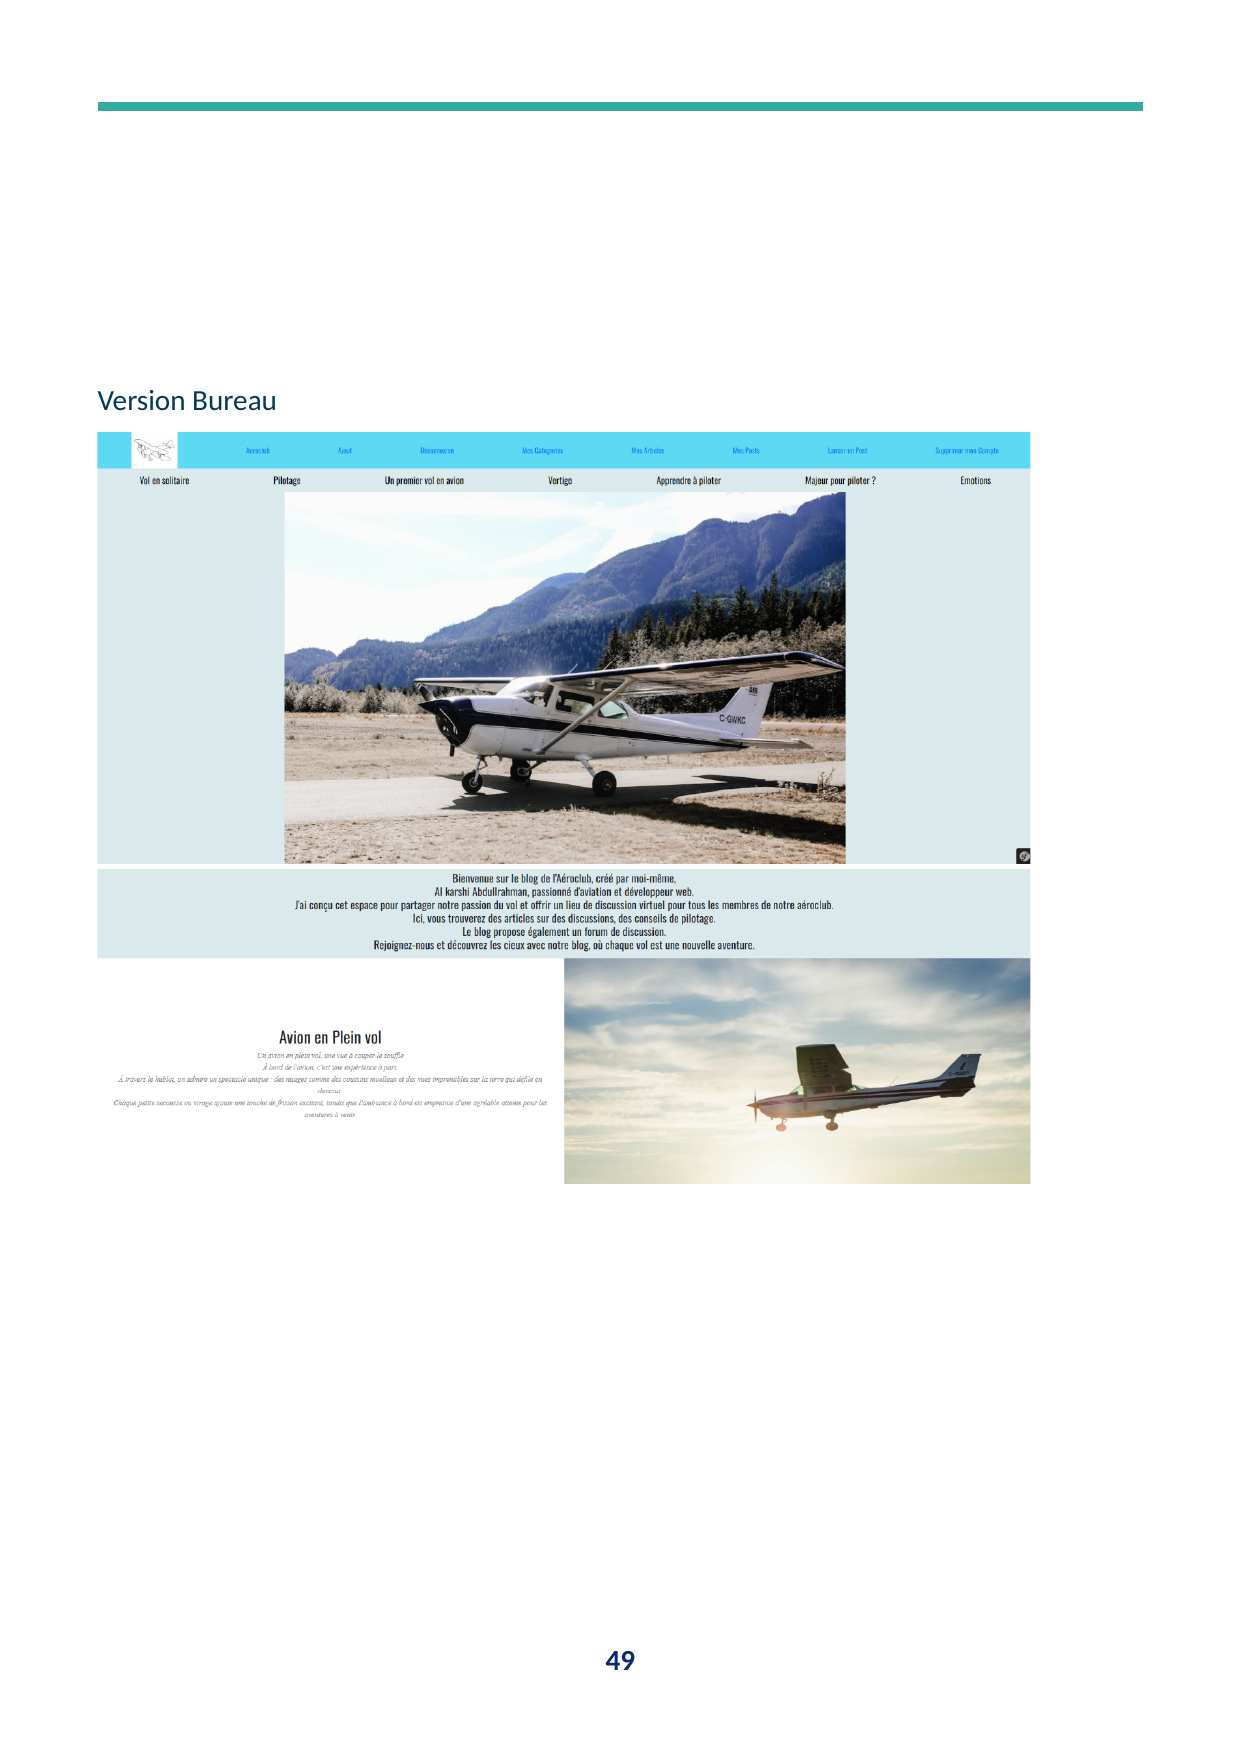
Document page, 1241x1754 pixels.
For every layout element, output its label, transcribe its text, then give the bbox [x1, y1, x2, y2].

picture [97, 431, 1031, 864]
subtitle Version Bureau [97, 382, 1143, 418]
picture [97, 868, 1031, 1184]
